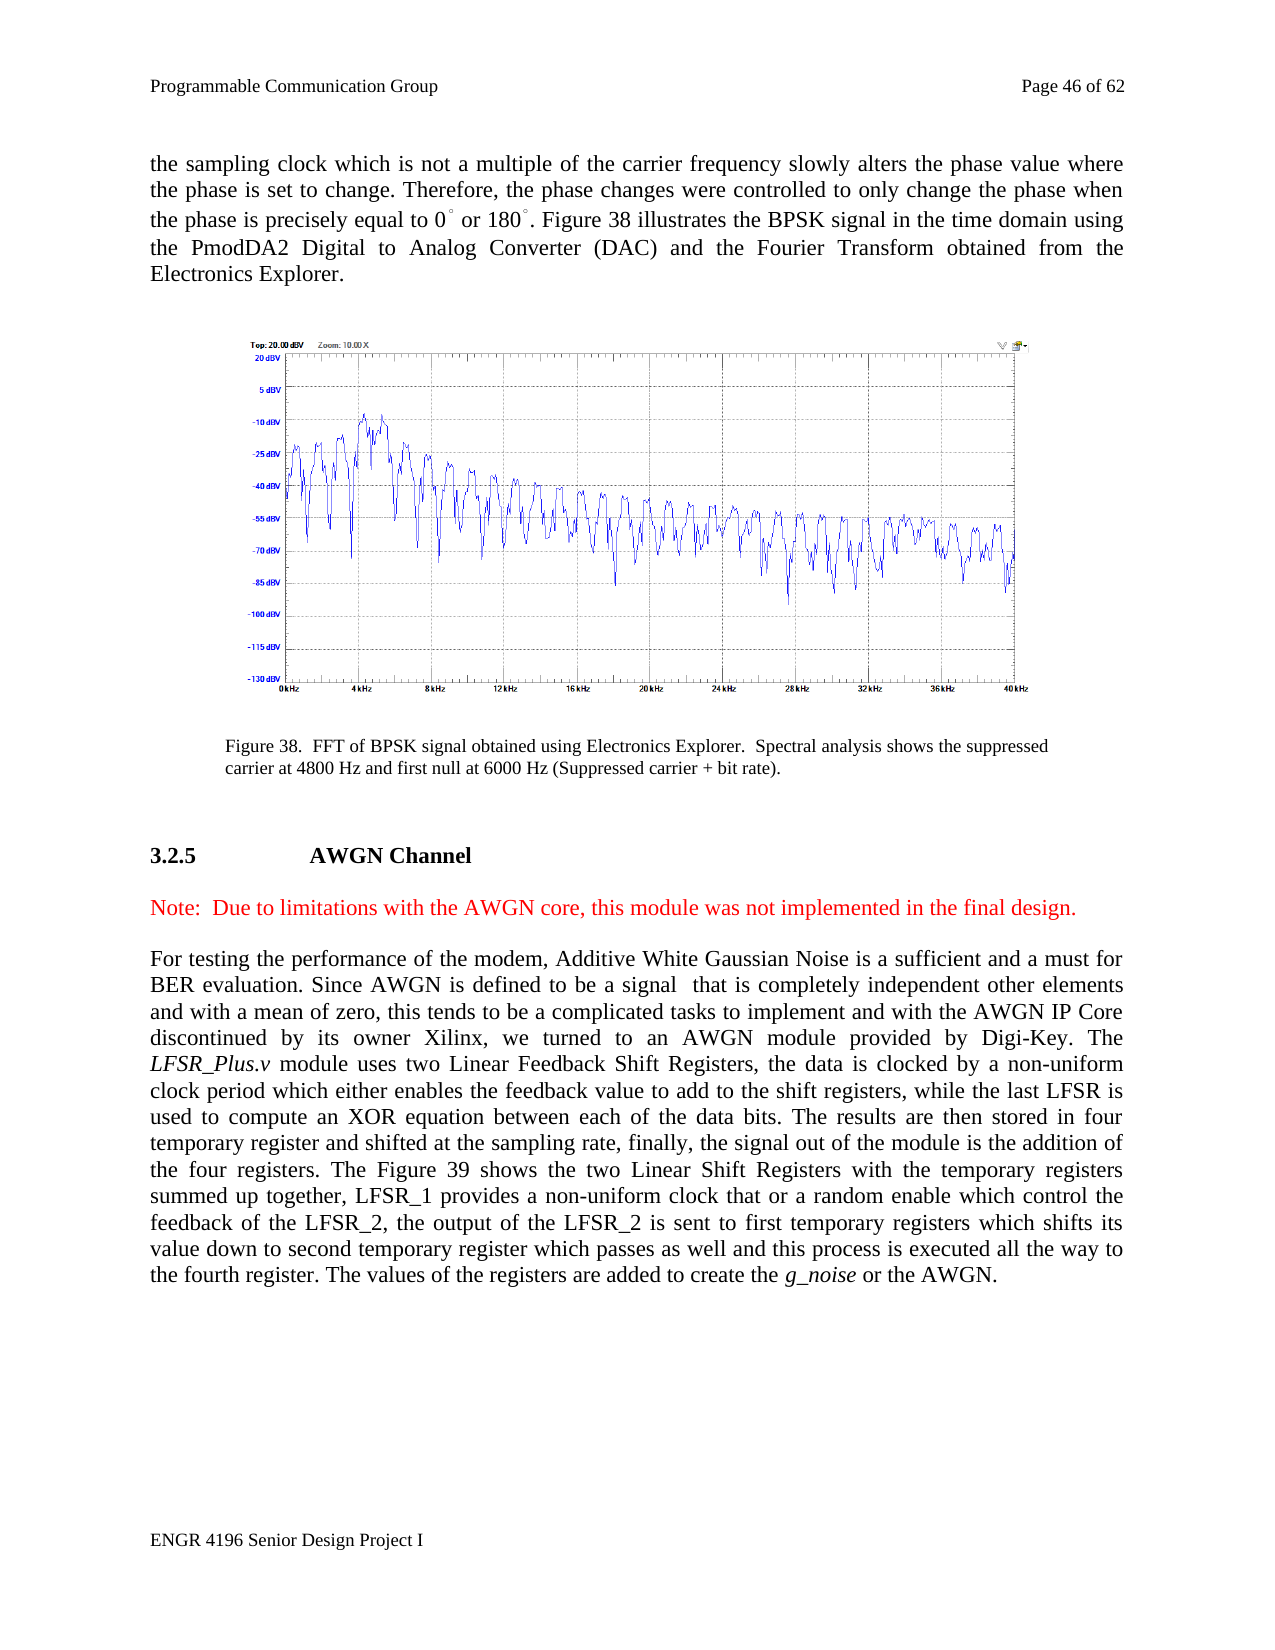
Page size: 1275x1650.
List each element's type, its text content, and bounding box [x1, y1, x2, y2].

text Note: Due to limitations with the AWGN core, this module was not implemented in the final design. [150, 894, 1125, 920]
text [150, 150, 1125, 287]
text For testing the performance of the modem, Additive White Gaussian Noise is a sufficient and a must for BER evaluation. Since AWGN is defined to be a signal that is completely independent other elements and with a mean of zero, this tends to be a complicated tasks to implement and with the AWGN IP Core discontinued by its owner Xilinx, we turned to an AWGN module provided by Digi-Key. The LFSR_Plus.v module uses two Linear Feedback Shift Registers, the data is clocked by a non-uniform clock period which either enables the feedback value to add to the shift registers, while the last LFSR is used to compute an XOR equation between each of the data bits. The results are then stored in four temporary register and shifted at the sampling rate, finally, the signal out of the module is the addition of the four registers. The Figure 39 shows the two Linear Shift Registers with the temporary registers summed up together, LFSR_1 provides a non-uniform clock that or a random enable which control the feedback of the LFSR_2, the output of the LFSR_2 is sent to first temporary registers which shifts its value down to second temporary register which passes as well and this process is executed all the way to the fourth register. The values of the registers are added to create the g_noise or the AWGN. [150, 945, 1125, 1288]
picture [246, 339, 1029, 697]
text Figure 38. FFT of BPSK signal obtained using Electronics Explorer. Spectral analysis shows the suppressed carrier at 4800 Hz and first null at 6000 Hz (Suppressed carrier + bit rate). [225, 735, 1050, 778]
subtitle 3.2.5 AWGN Channel [150, 842, 1125, 869]
